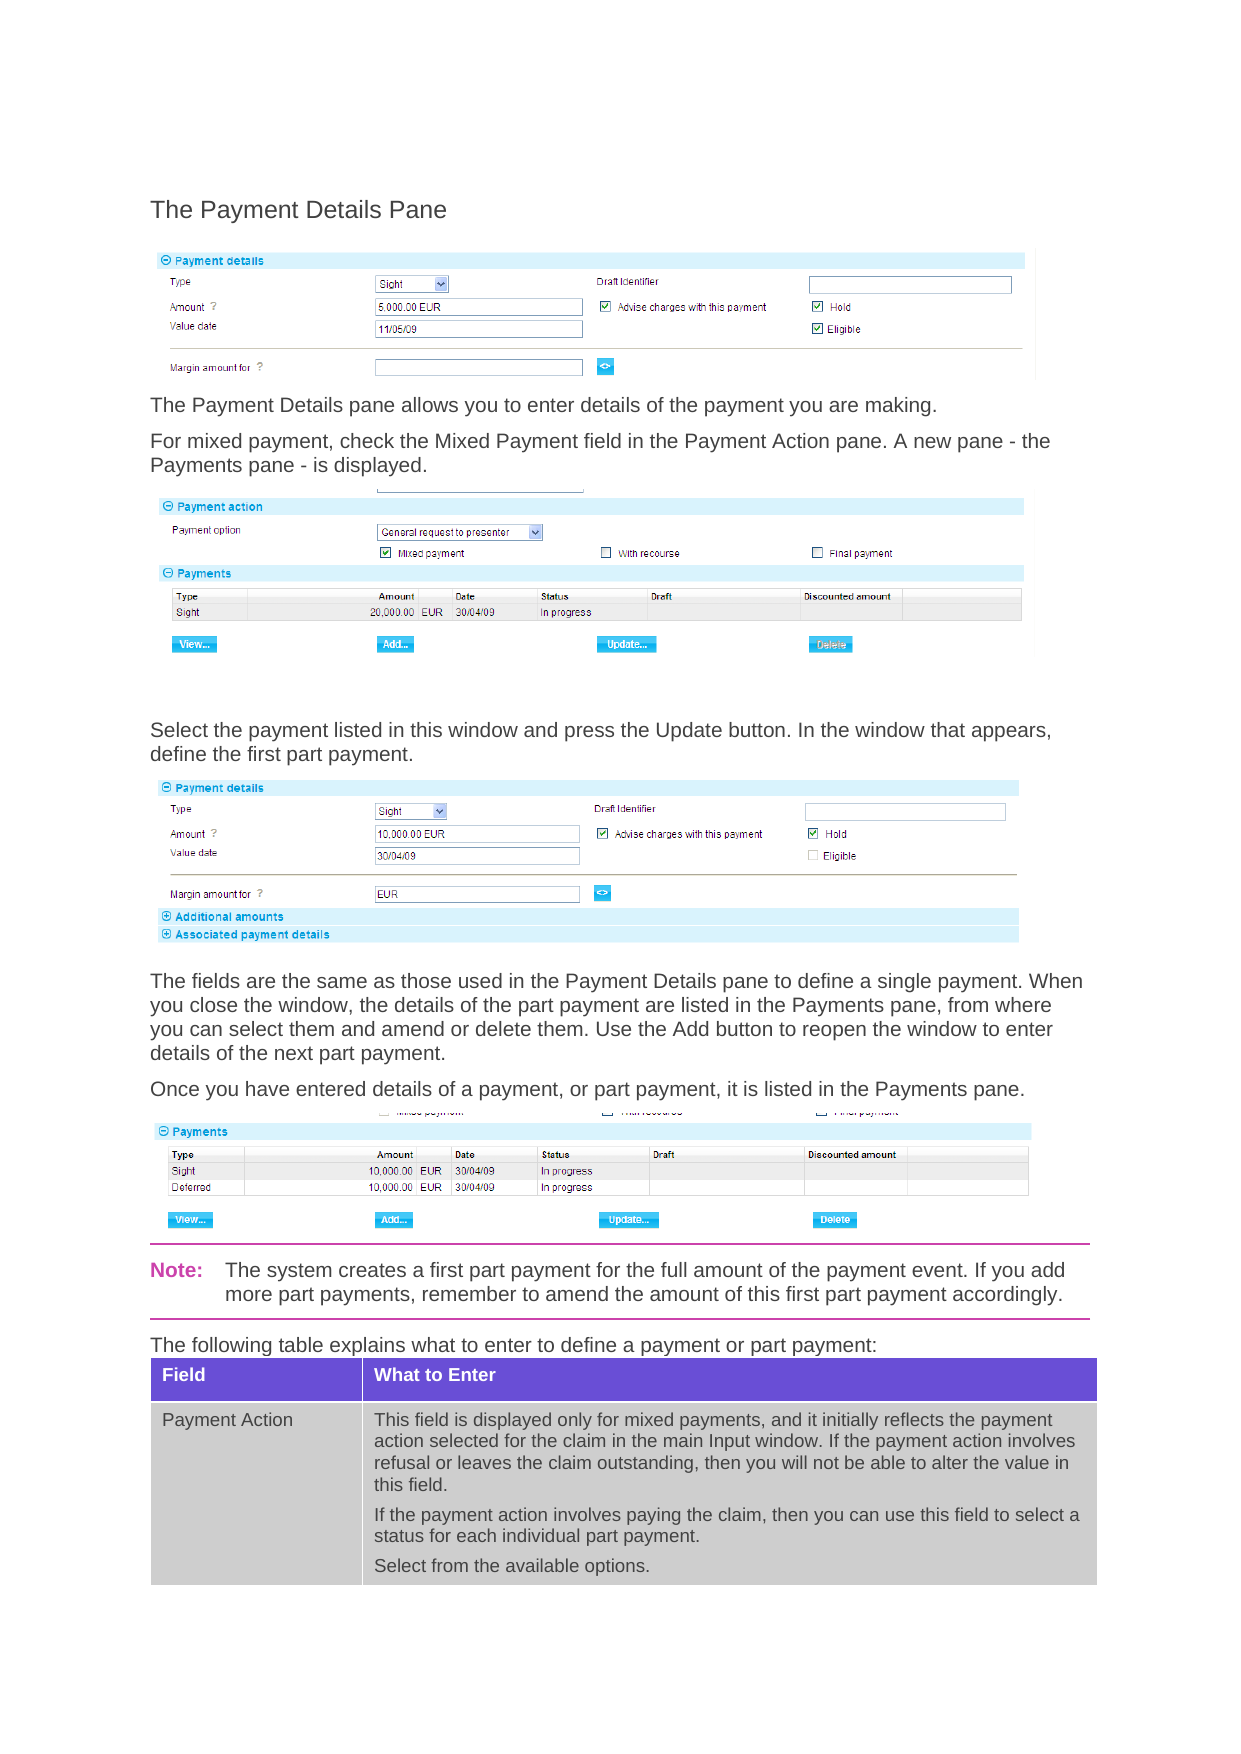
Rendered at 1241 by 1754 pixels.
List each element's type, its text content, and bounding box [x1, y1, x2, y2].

text Once you have entered details of a payment, or part payment, it is listed in the Payments pane. [150, 1077, 1090, 1101]
text The Payment Details pane allows you to enter details of the payment you are making. [150, 392, 1090, 416]
picture [150, 489, 1035, 657]
text The system creates a first part payment for the full amount of the payment event. If you add more part payments, remember to amend the amount of this first part payment accordingly. [150, 1245, 1090, 1318]
text The following table explains what to enter to define a payment or part payment: [150, 1332, 1090, 1356]
picture [150, 777, 1035, 956]
subtitle The Payment Details Pane [150, 195, 1090, 224]
table_header What to Enter [363, 1358, 1097, 1401]
text Select the payment listed in this window and press the Update button. In the window that appears, define the first part payment. [150, 717, 1090, 765]
text The fields are the same as those used in the Payment Details pane to define a single payment. When you close the window, the details of the part payment are listed in the Payments pane, from where you can select them and amend or delete them. Use the Add button to reopen the window to enter details of the next part payment. [150, 968, 1090, 1064]
picture [150, 1113, 1036, 1231]
picture [150, 248, 1036, 380]
table_header Field [151, 1358, 362, 1401]
table_cell This field is displayed only for mixed payments, and it initially reflects the payment action selected for the claim in the main Input window. If the payment action involves refusal or leaves the claim outstanding, then you will not be able to alter the value in this field. If the payment action involves paying the claim, then you can use this field to select a status for each individual part payment. Select from the available options. [363, 1403, 1097, 1585]
table_cell Payment Action [151, 1403, 362, 1585]
text For mixed payment, check the Mixed Payment field in the Payment Action pane. A new pane - the Payments pane - is displayed. [150, 429, 1090, 477]
